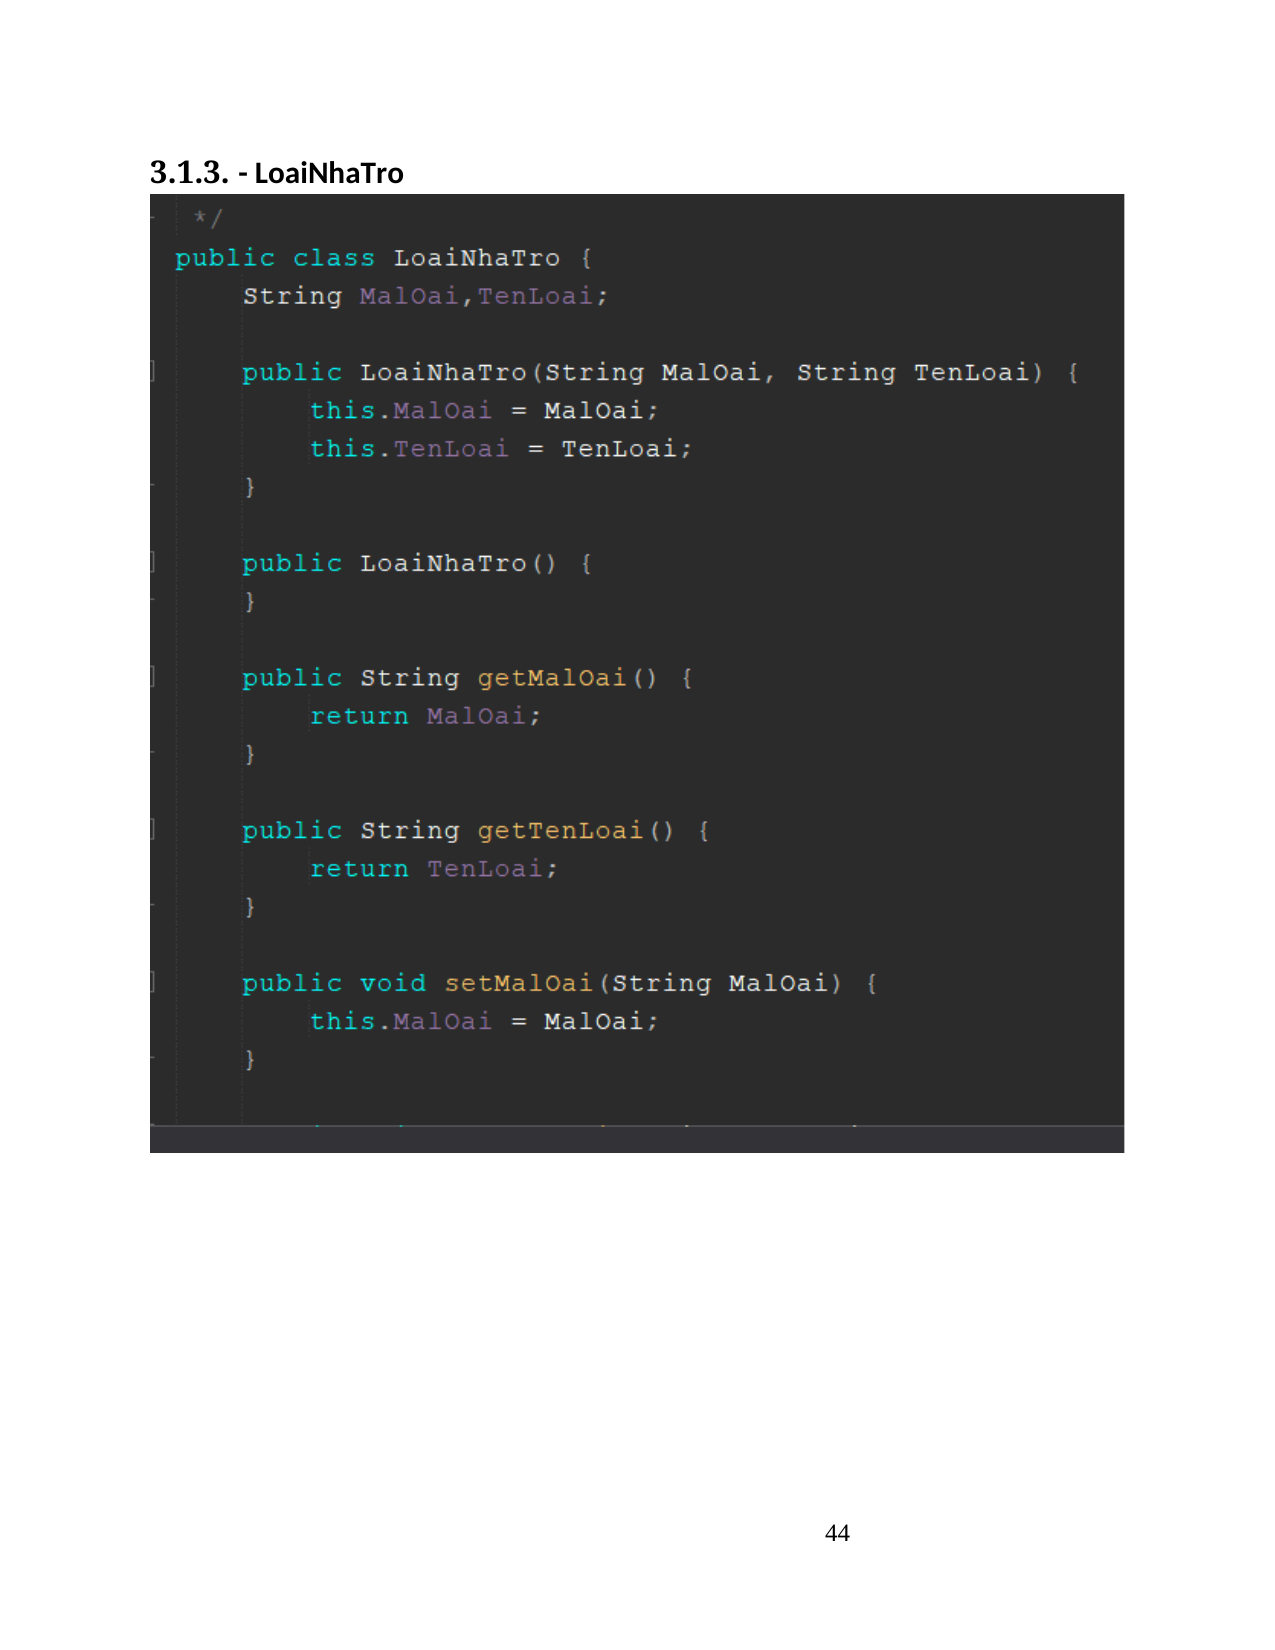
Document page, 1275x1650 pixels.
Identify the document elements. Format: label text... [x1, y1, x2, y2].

picture [150, 194, 1125, 1153]
subtitle - LoaiNhaTro [150, 150, 1125, 193]
